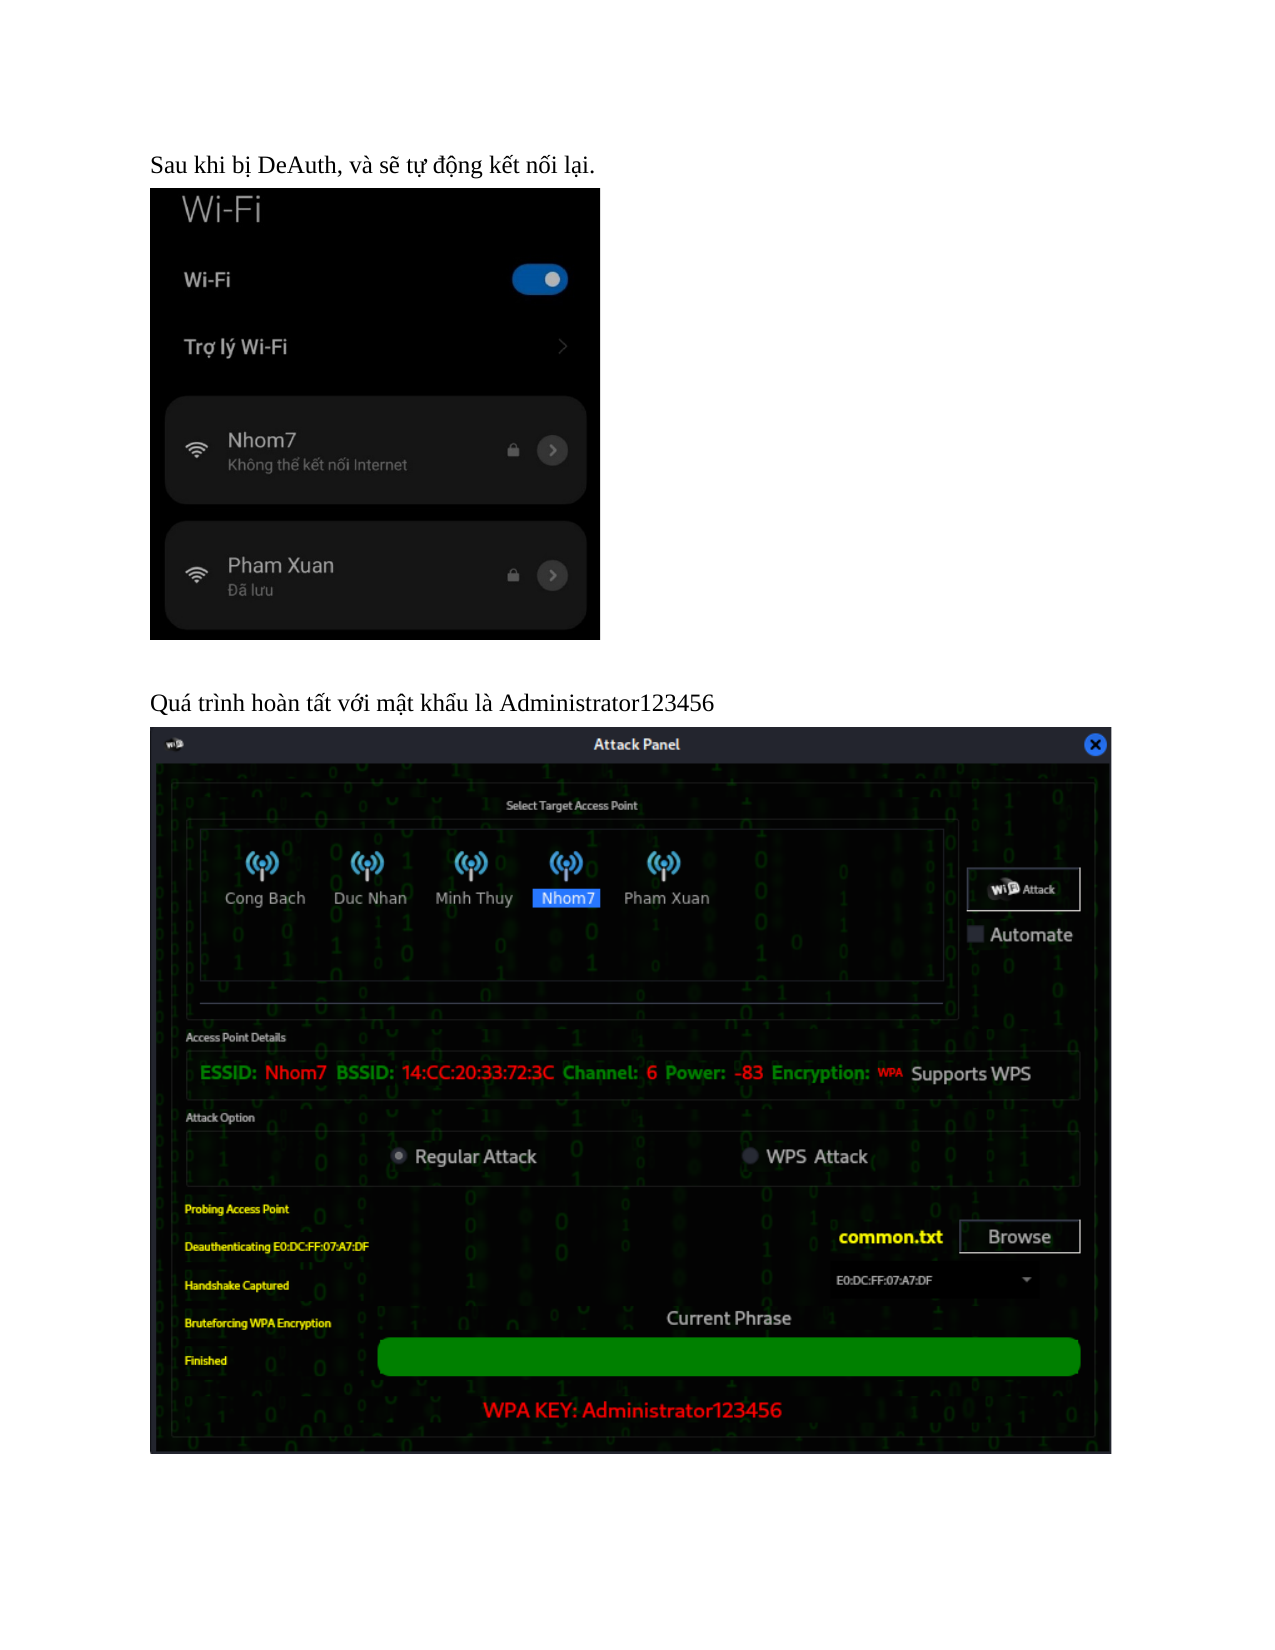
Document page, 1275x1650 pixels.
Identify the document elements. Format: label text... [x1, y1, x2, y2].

text Sau khi bị DeAuth, và sẽ tự động kết nối lại. [150, 150, 1125, 179]
picture [150, 188, 600, 640]
picture [150, 727, 1112, 1454]
text Quá trình hoàn tất với mật khẩu là Administrator123456 [150, 688, 1125, 717]
